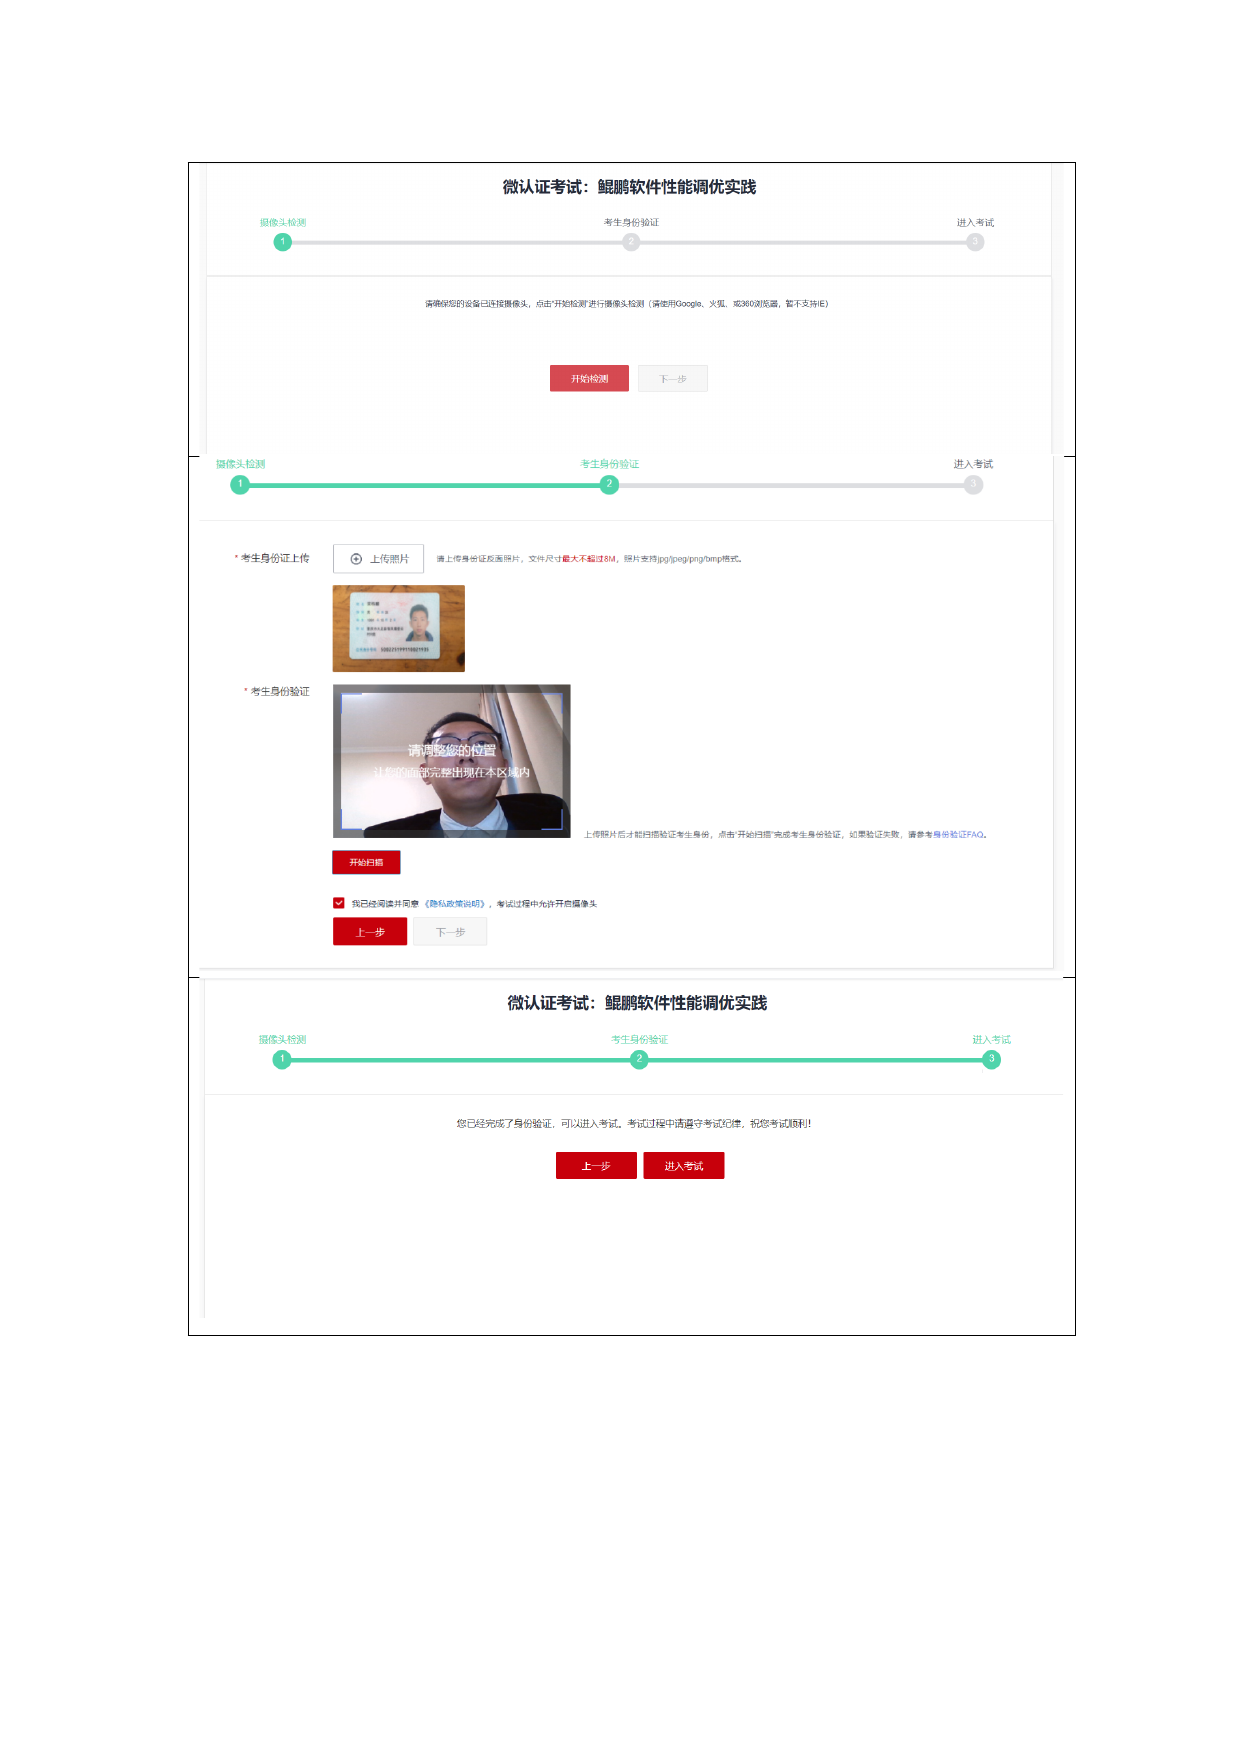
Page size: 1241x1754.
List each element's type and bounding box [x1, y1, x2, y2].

picture [199, 456, 1065, 971]
table_cell [189, 457, 1075, 977]
picture [199, 163, 1064, 454]
table_cell [189, 978, 1075, 1335]
picture [199, 977, 1064, 1318]
table_cell [189, 163, 1075, 456]
